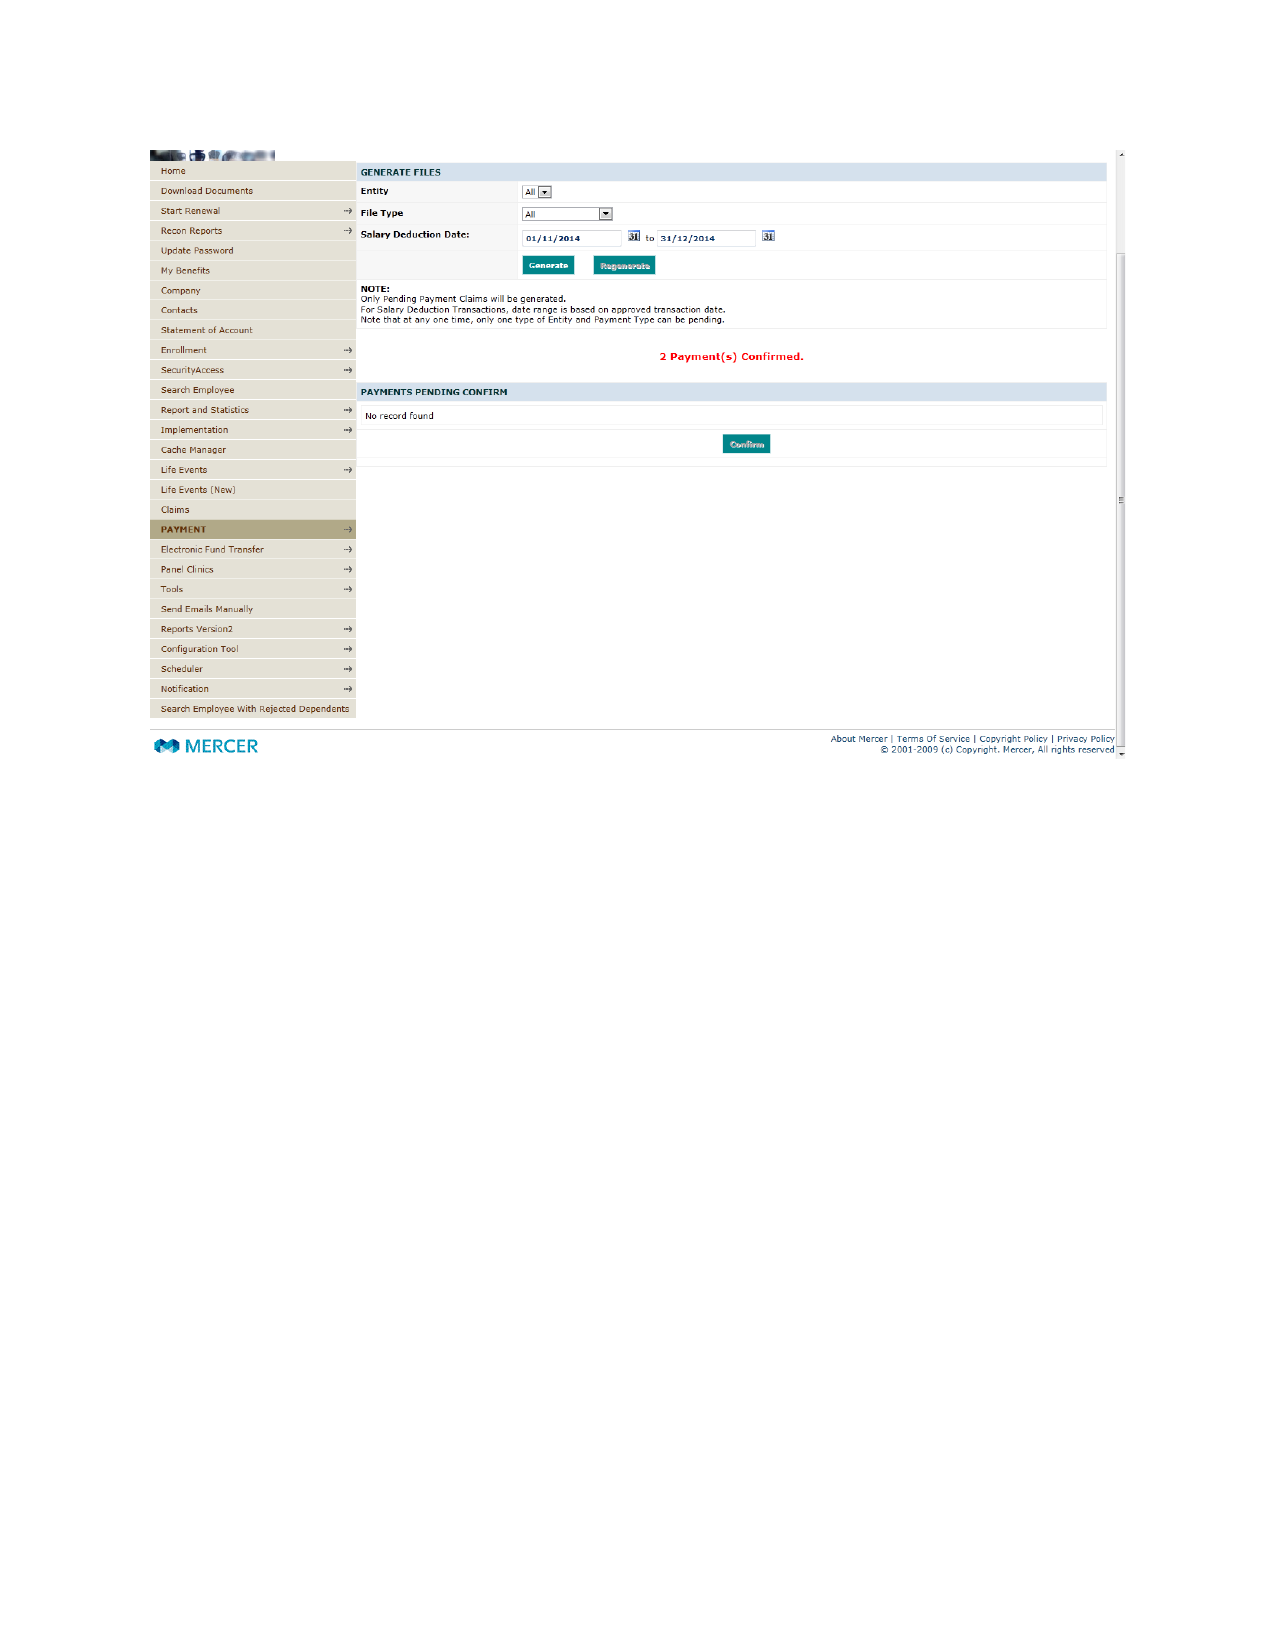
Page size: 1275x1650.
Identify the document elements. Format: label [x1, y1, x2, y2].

picture [150, 150, 1125, 759]
